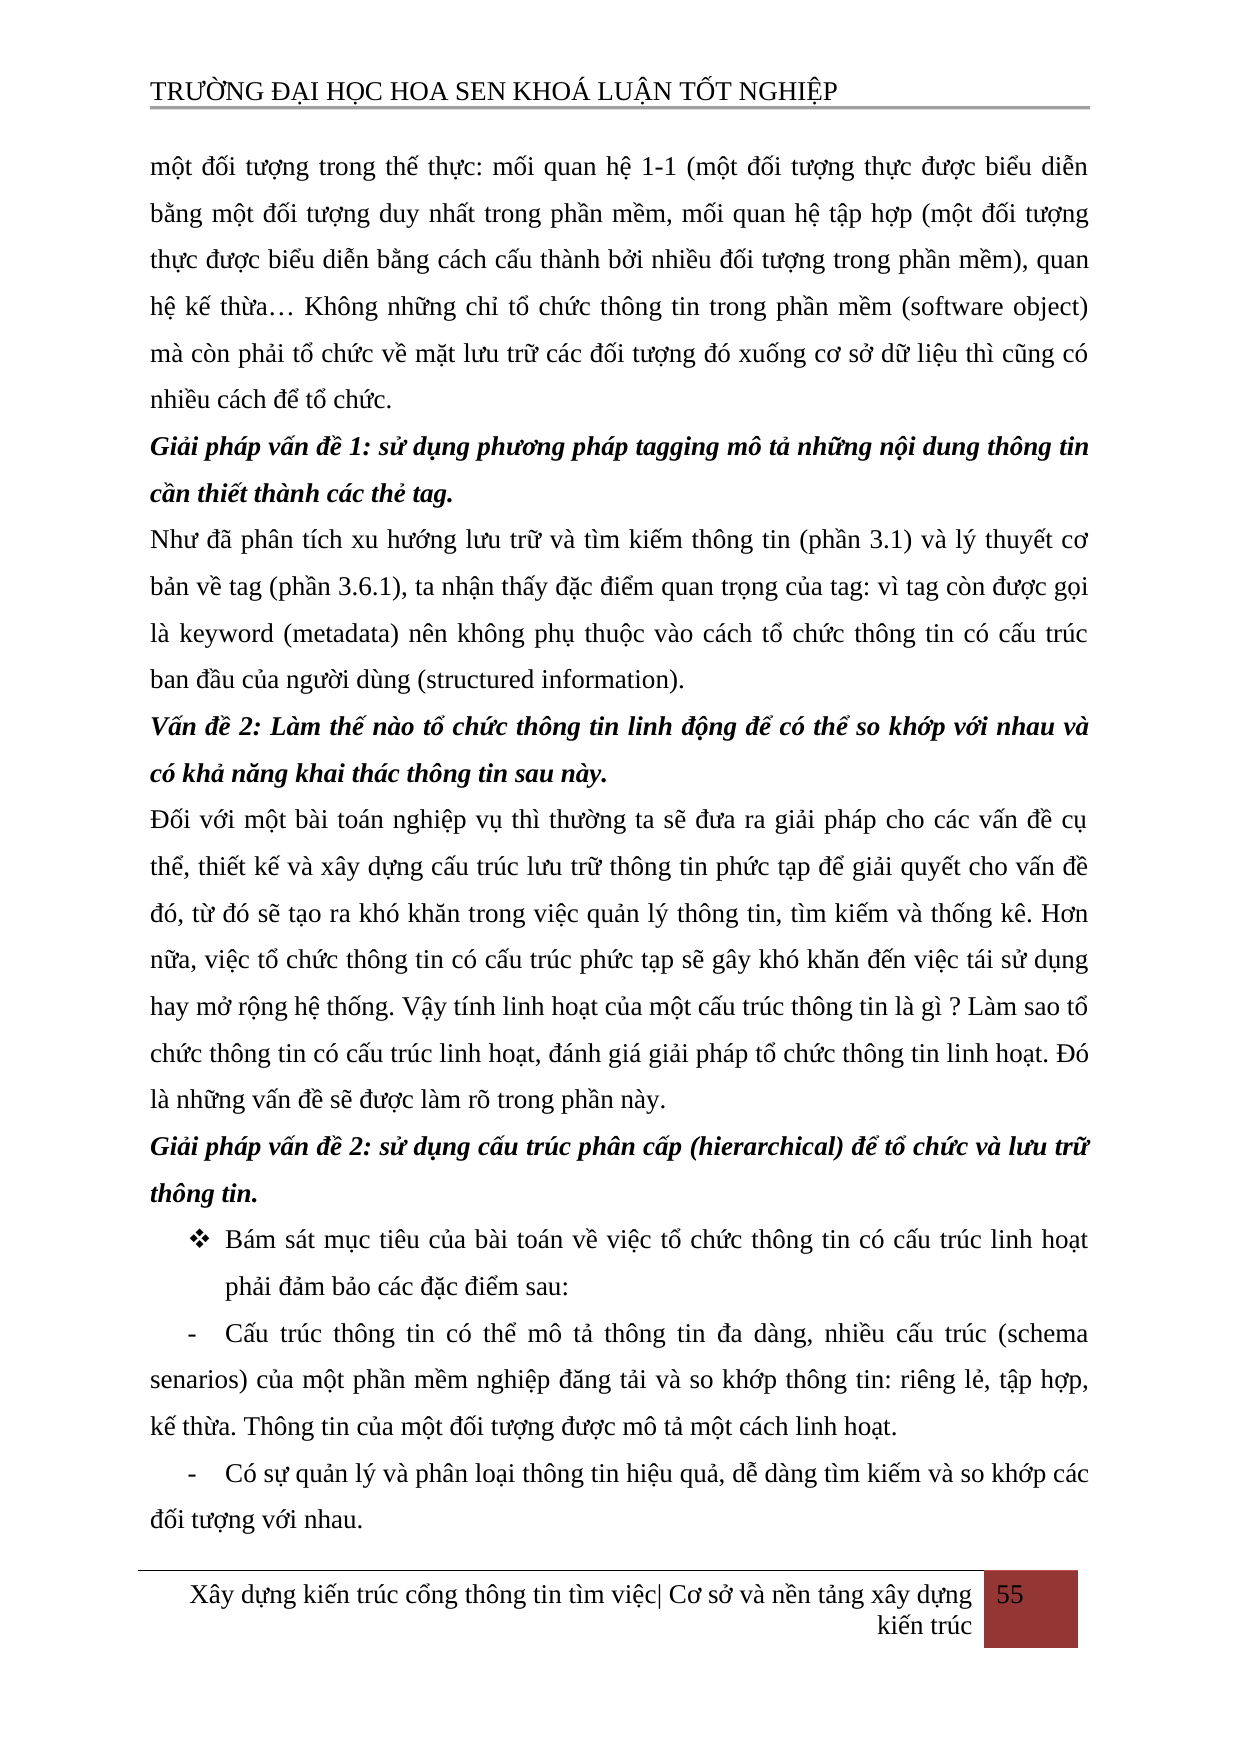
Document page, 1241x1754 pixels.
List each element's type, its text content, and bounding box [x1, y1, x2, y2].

text Như đã phân tích xu hướng lưu trữ và tìm kiếm thông tin (phần 3.1) và lý thuyết cơ bản về tag (phần 3.6.1), ta nhận thấy đặc điểm quan trọng của tag: vì tag còn được gọi là keyword (metadata) nên không phụ thuộc vào cách tổ chức thông tin có cấu trúc ban đầu của người dùng (structured information). [150, 523, 1090, 694]
list Có sự quản lý và phân loại thông tin hiệu quả, dễ dàng tìm kiếm và so khớp các đối tượng với nhau. [150, 1457, 1090, 1534]
text Đối với một bài toán nghiệp vụ thì thường ta sẽ đưa ra giải pháp cho các vấn đề cụ thể, thiết kế và xây dựng cấu trúc lưu trữ thông tin phức tạp để giải quyết cho vấn đề đó, từ đó sẽ tạo ra khó khăn trong việc quản lý thông tin, tìm kiếm và thống kê. Hơn nữa, việc tổ chức thông tin có cấu trúc phức tạp sẽ gây khó khăn đến việc tái sử dụng hay mở rộng hệ thống. Vậy tính linh hoạt của một cấu trúc thông tin là gì ? Làm sao tổ chức thông tin có cấu trúc linh hoạt, đánh giá giải pháp tổ chức thông tin linh hoạt. Đó là những vấn đề sẽ được làm rõ trong phần này. [150, 803, 1090, 1114]
text Giải pháp vấn đề 2: sử dụng cấu trúc phân cấp (hierarchical) để tổ chức và lưu trữ thông tin. [150, 1130, 1090, 1208]
list Cấu trúc thông tin có thể mô tả thông tin đa dàng, nhiều cấu trúc (schema senarios) của một phần mềm nghiệp đăng tải và so khớp thông tin: riêng lẻ, tập hợp, kế thừa. Thông tin của một đối tượng được mô tả một cách linh hoạt. [150, 1317, 1090, 1441]
list Bám sát mục tiêu của bài toán về việc tổ chức thông tin có cấu trúc linh hoạt phải đảm bảo các đặc điểm sau: [187, 1223, 1090, 1301]
text Giải pháp vấn đề 1: sử dụng phương pháp tagging mô tả những nội dung thông tin cần thiết thành các thẻ tag. [150, 430, 1090, 508]
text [150, 150, 1090, 414]
text Vấn đề 2: Làm thế nào tổ chức thông tin linh động để có thể so khớp với nhau và có khả năng khai thác thông tin sau này. [150, 710, 1090, 788]
